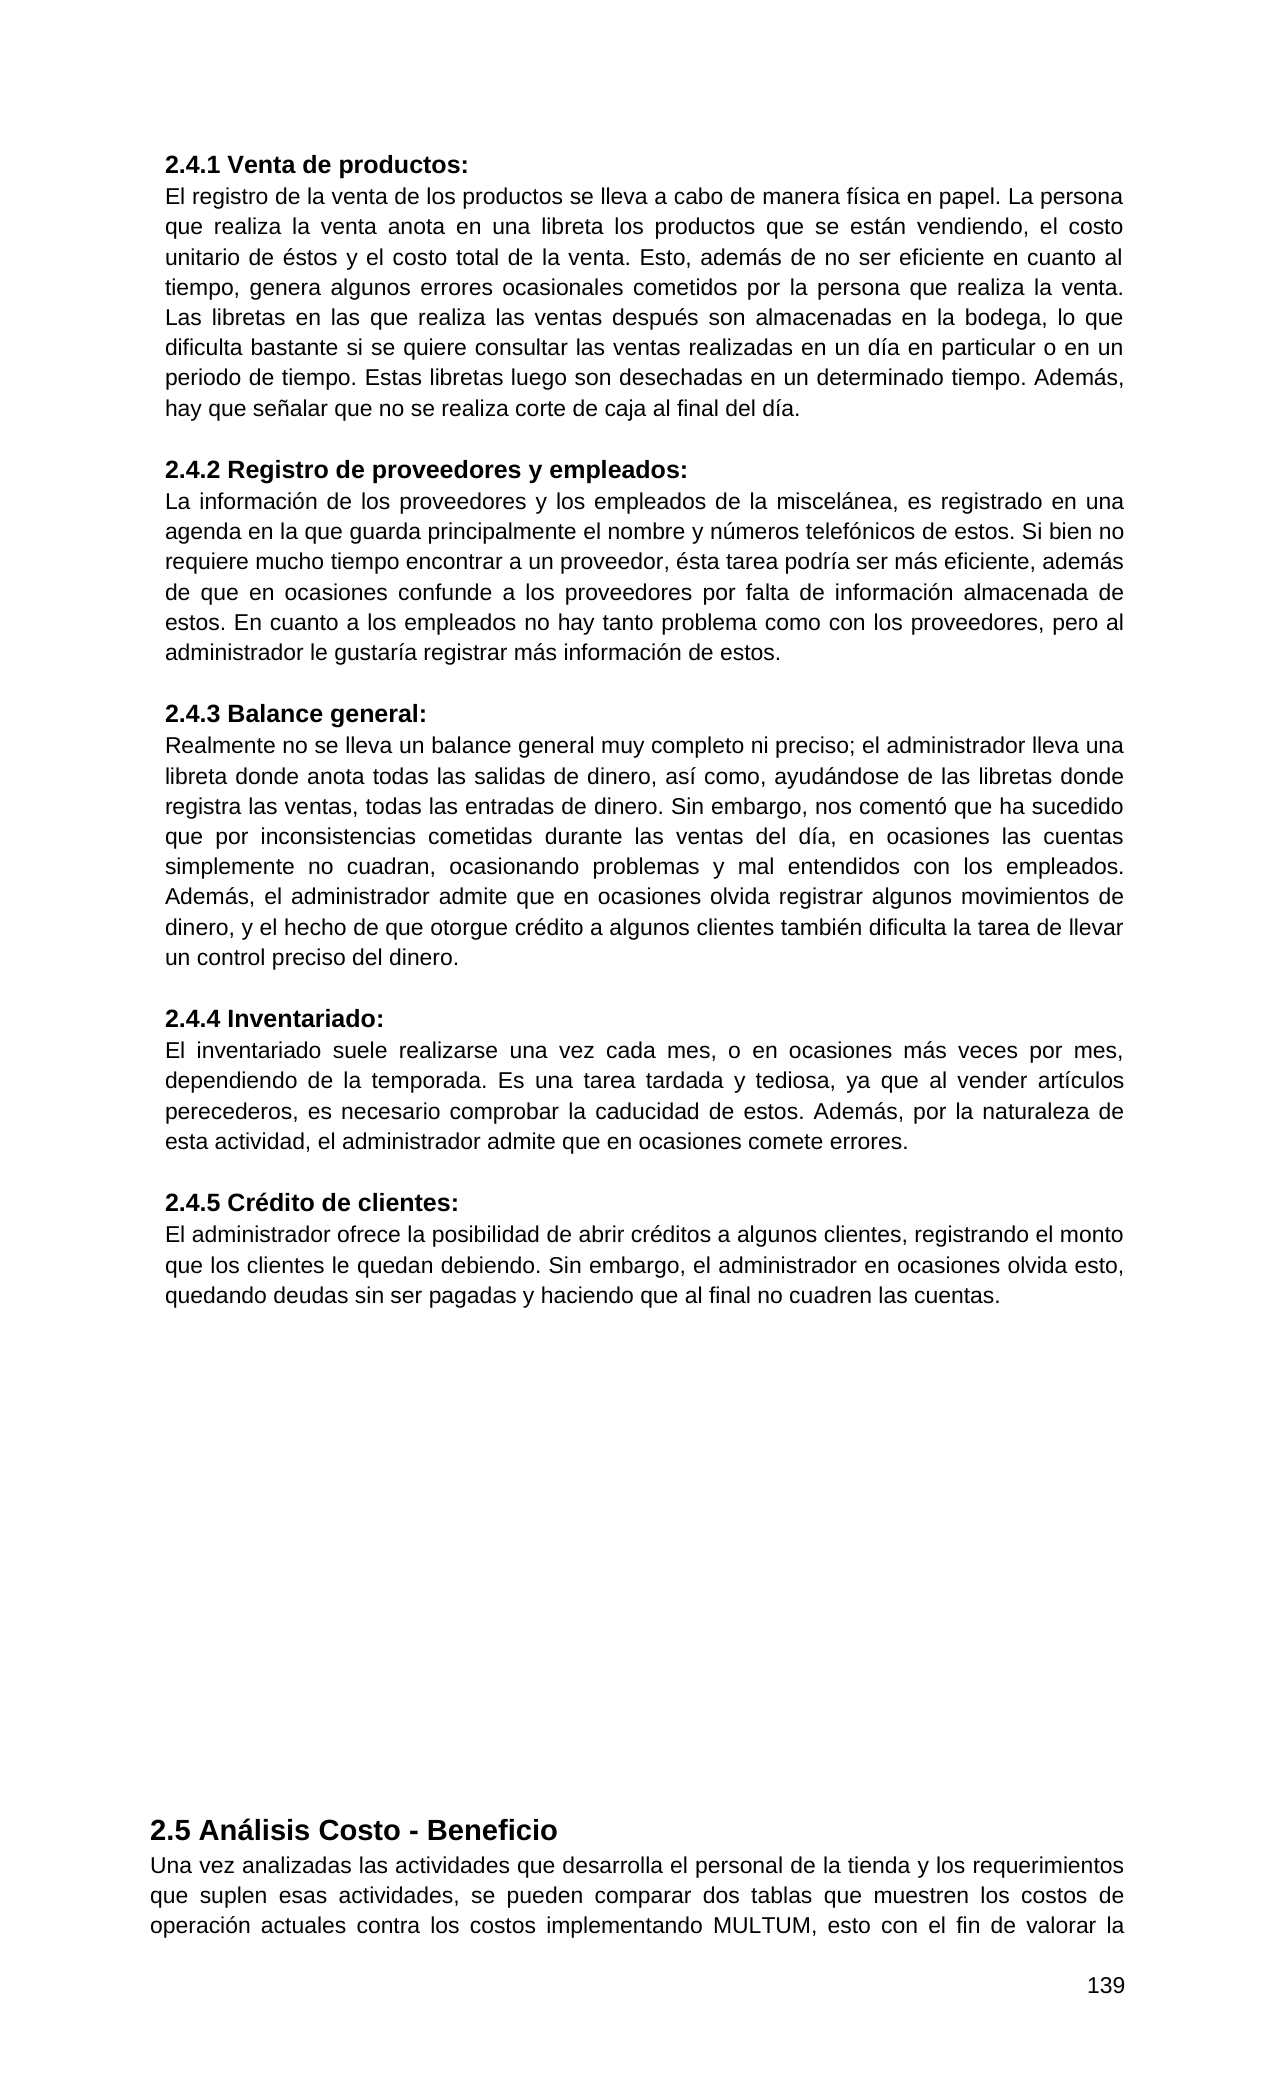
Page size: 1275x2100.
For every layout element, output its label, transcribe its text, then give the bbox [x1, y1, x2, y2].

text La información de los proveedores y los empleados de la miscelánea, es registrado en una agenda en la que guarda principalmente el nombre y números telefónicos de estos. Si bien no requiere mucho tiempo encontrar a un proveedor, ésta tarea podría ser más eficiente, además de que en ocasiones confunde a los proveedores por falta de información almacenada de estos. En cuanto a los empleados no hay tanto problema como con los proveedores, pero al administrador le gustaría registrar más información de estos. [165, 488, 1125, 665]
text 2.4.5 Crédito de clientes: [165, 1188, 1125, 1217]
text 2.4.4 Inventariado: [165, 1004, 1125, 1033]
text 2.4.2 Registro de proveedores y empleados: [165, 455, 1125, 484]
text 2.4.3 Balance general: [165, 699, 1125, 728]
text El inventariado suele realizarse una vez cada mes, o en ocasiones más veces por mes, dependiendo de la temporada. Es una tarea tardada y tediosa, ya que al vender artículos perecederos, es necesario comprobar la caducidad de estos. Además, por la naturaleza de esta actividad, el administrador admite que en ocasiones comete errores. [165, 1037, 1125, 1154]
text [150, 1852, 1125, 1938]
text Realmente no se lleva un balance general muy completo ni preciso; el administrador lleva una libreta donde anota todas las salidas de dinero, así como, ayudándose de las libretas donde registra las ventas, todas las entradas de dinero. Sin embargo, nos comentó que ha sucedido que por inconsistencias cometidas durante las ventas del día, en ocasiones las cuentas simplemente no cuadran, ocasionando problemas y mal entendidos con los empleados. Además, el administrador admite que en ocasiones olvida registrar algunos movimientos de dinero, y el hecho de que otorgue crédito a algunos clientes también dificulta la tarea de llevar un control preciso del dinero. [165, 732, 1125, 970]
text El administrador ofrece la posibilidad de abrir créditos a algunos clientes, registrando el monto que los clientes le quedan debiendo. Sin embargo, el administrador en ocasiones olvida esto, quedando deudas sin ser pagadas y haciendo que al final no cuadren las cuentas. [165, 1221, 1125, 1308]
text 2.5 Análisis Costo - Beneficio [150, 1813, 1125, 1847]
text 2.4.1 Venta de productos: [165, 150, 1125, 179]
text El registro de la venta de los productos se lleva a cabo de manera física en papel. La persona que realiza la venta anota en una libreta los productos que se están vendiendo, el costo unitario de éstos y el costo total de la venta. Esto, además de no ser eficiente en cuanto al tiempo, genera algunos errores ocasionales cometidos por la persona que realiza la venta. Las libretas en las que realiza las ventas después son almacenadas en la bodega, lo que dificulta bastante si se quiere consultar las ventas realizadas en un día en particular o en un periodo de tiempo. Estas libretas luego son desechadas en un determinado tiempo. Además, hay que señalar que no se realiza corte de caja al final del día. [165, 183, 1125, 421]
